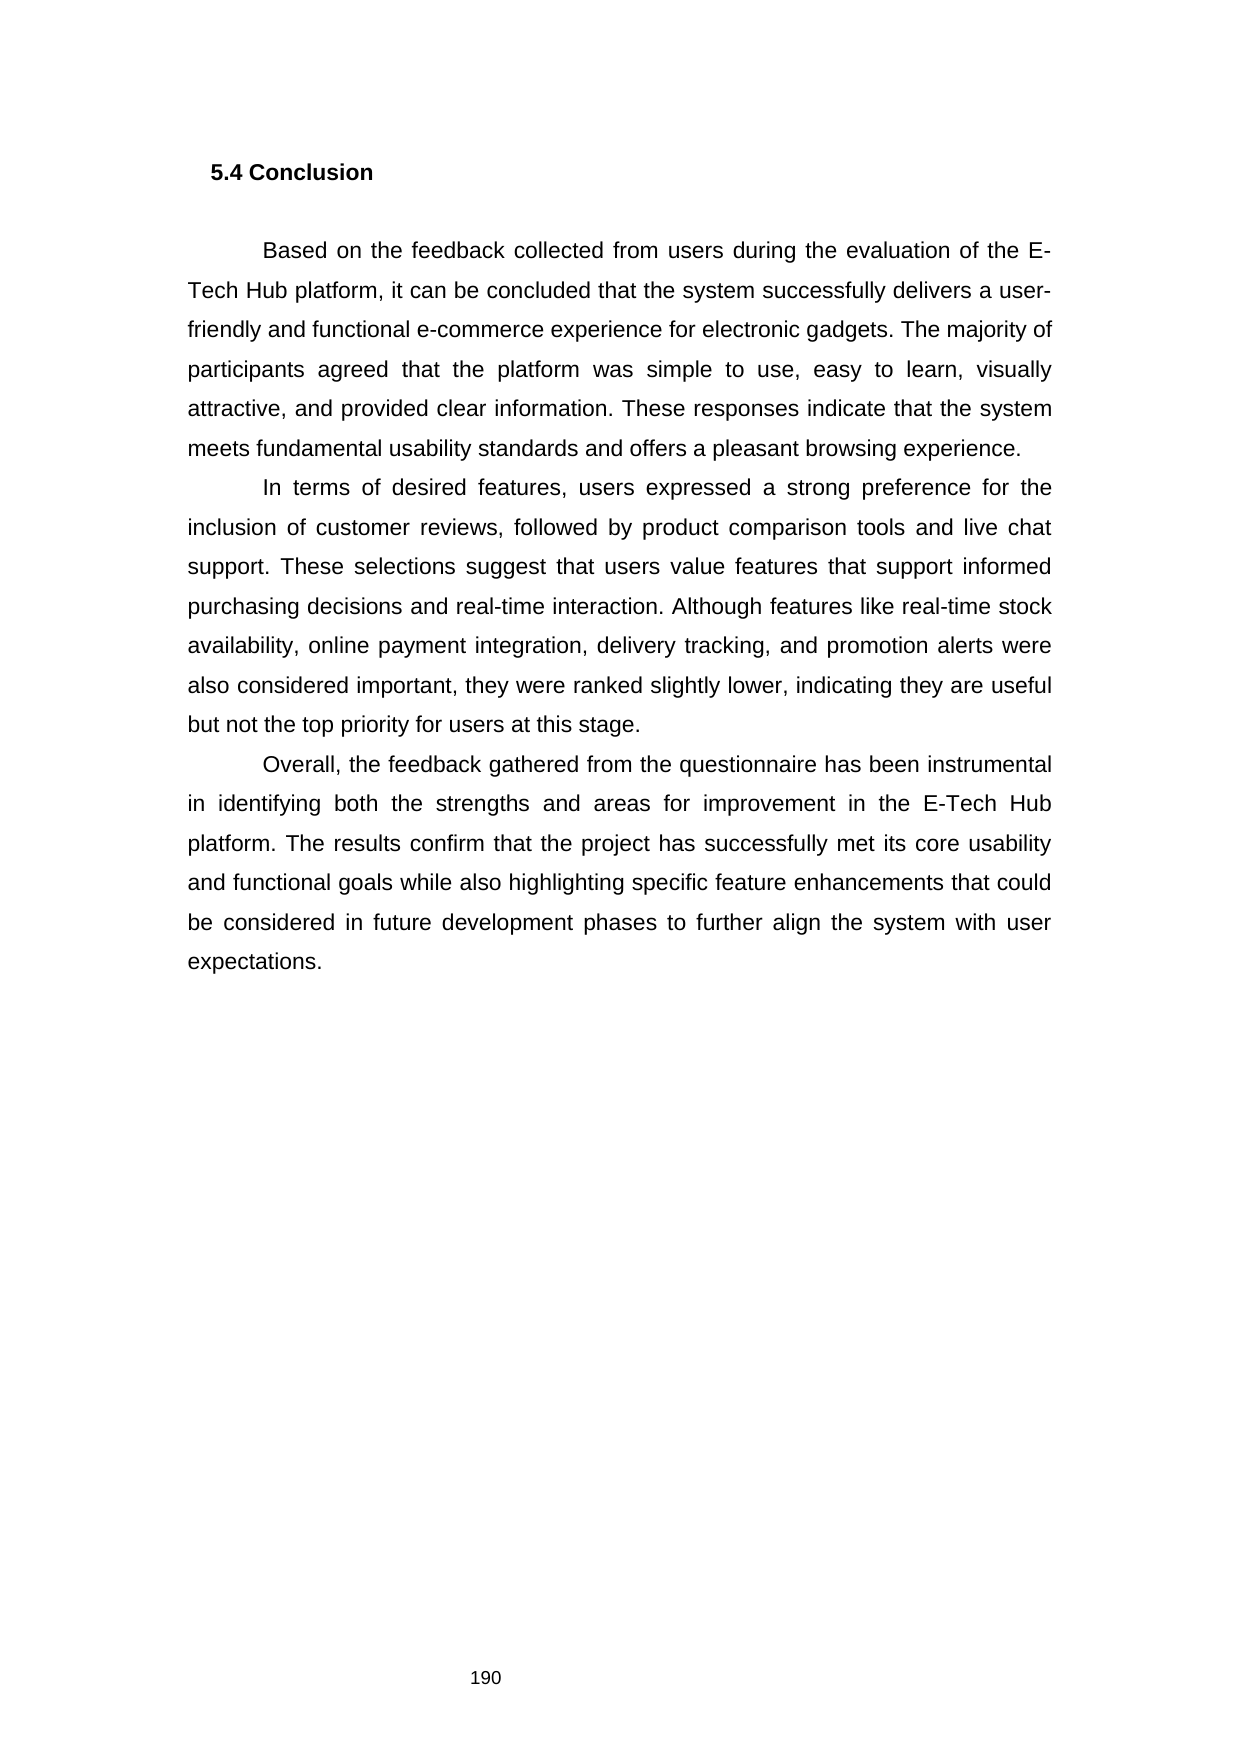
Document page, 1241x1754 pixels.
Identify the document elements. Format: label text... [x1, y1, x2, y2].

text In terms of desired features, users expressed a strong preference for the inclusion of customer reviews, followed by product comparison tools and live chat support. These selections suggest that users value features that support informed purchasing decisions and real-time interaction. Although features like real-time stock availability, online payment integration, delivery tracking, and promotion alerts were also considered important, they were ranked slightly lower, indicating they are useful but not the top priority for users at this stage. [187, 474, 1053, 737]
subtitle 5.4 Conclusion [210, 158, 1053, 185]
text Overall, the feedback gathered from the questionnaire has been instrumental in identifying both the strengths and areas for improvement in the E-Tech Hub platform. The results confirm that the project has successfully met its core usability and functional goals while also highlighting specific feature enhancements that could be considered in future development phases to further align the system with user expectations. [187, 751, 1053, 974]
text Based on the feedback collected from users during the evaluation of the E-Tech Hub platform, it can be concluded that the system successfully delivers a user-friendly and functional e-commerce experience for electronic gadgets. The majority of participants agreed that the platform was simple to use, easy to learn, visually attractive, and provided clear information. These responses indicate that the system meets fundamental usability standards and offers a pleasant browsing experience. [187, 198, 1053, 461]
